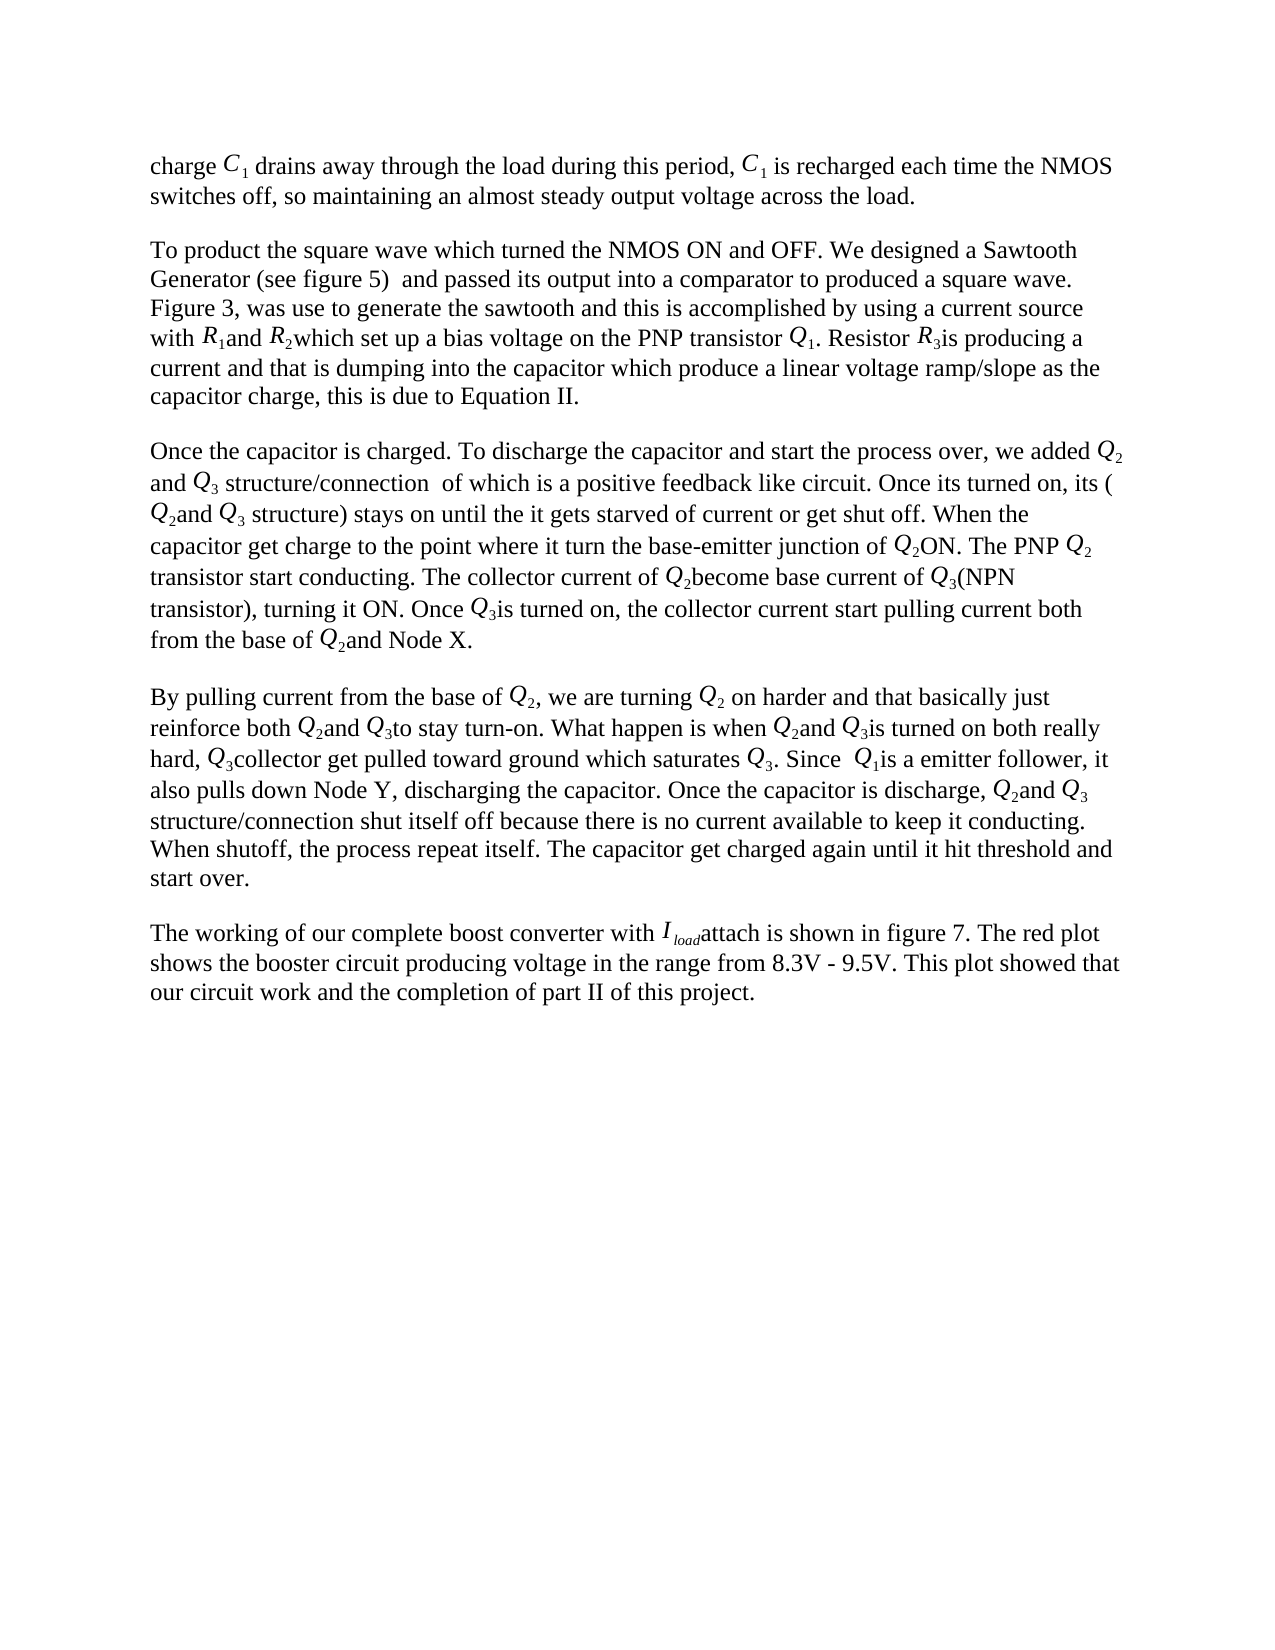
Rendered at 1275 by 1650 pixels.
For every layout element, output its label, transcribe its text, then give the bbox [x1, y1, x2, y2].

text Once the capacitor is charged. To discharge the capacitor and start the process over, we added and structure/connection of which is a positive feedback like circuit. Once its turned on, its (and structure) stays on until the it gets starved of current or get shut off. When the capacitor get charge to the point where it turn the base-emitter junction of ON. The PNP transistor start conducting. The collector current of become base current of (NPN transistor), turning it ON. Once is turned on, the collector current start pulling current both from the base of and Node X. [150, 435, 1125, 655]
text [150, 150, 1125, 210]
text By pulling current from the base of , we are turning on harder and that basically just reinforce both and to stay turn-on. What happen is when and is turned on both really hard, collector get pulled toward ground which saturates . Since is a emitter follower, it also pulls down Node Y, discharging the capacitor. Once the capacitor is discharge, and structure/connection shut itself off because there is no current available to keep it conducting. When shutoff, the process repeat itself. The capacitor get charged again until it hit threshold and start over. [150, 680, 1125, 892]
text The working of our complete boost converter with attach is shown in figure 7. The red plot shows the booster circuit producing voltage in the range from 8.3V - 9.5V. This plot showed that our circuit work and the completion of part II of this project. [150, 917, 1125, 1006]
text To product the square wave which turned the NMOS ON and OFF. We designed a Sawtooth Generator (see figure 5) and passed its output into a comparator to produced a square wave. Figure 3, was use to generate the sawtooth and this is accomplished by using a current source with and which set up a bias voltage on the PNP transistor . Resistor is producing a current and that is dumping into the capacitor which produce a linear voltage ramp/slope as the capacitor charge, this is due to Equation II. [150, 235, 1125, 410]
